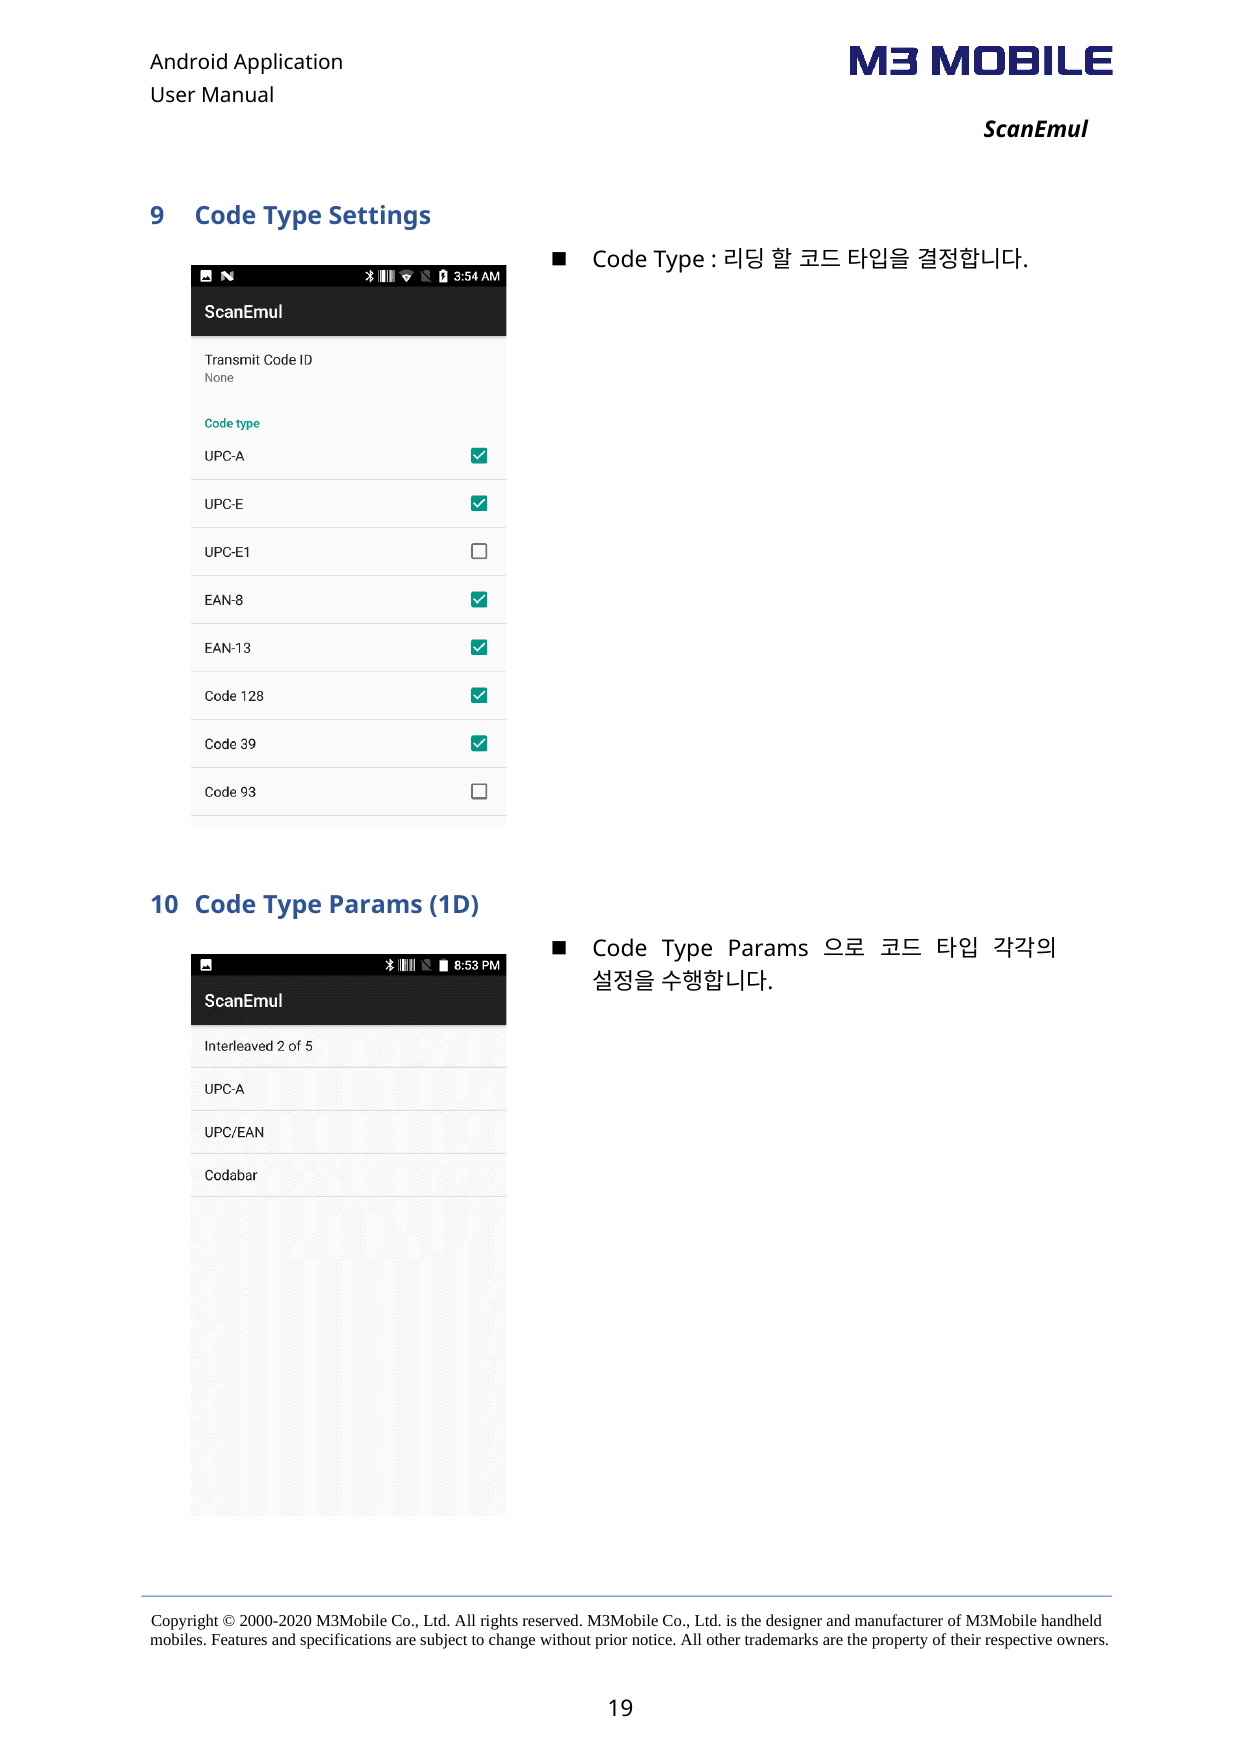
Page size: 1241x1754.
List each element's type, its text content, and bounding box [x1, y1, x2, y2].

picture [191, 265, 507, 827]
table_header Code Type Params 으로 코드 타입 각각의 설정을 수행합니다. [536, 930, 1068, 1519]
picture [191, 954, 507, 1516]
subtitle Code Type Params (1D) [150, 887, 1090, 921]
table_header [161, 241, 536, 830]
table_header [161, 930, 536, 1519]
table_header Code Type : 리딩 할 코드 타입을 결정합니다. [536, 241, 1068, 830]
subtitle Code Type Settings [150, 198, 1090, 232]
picture [850, 46, 1113, 75]
